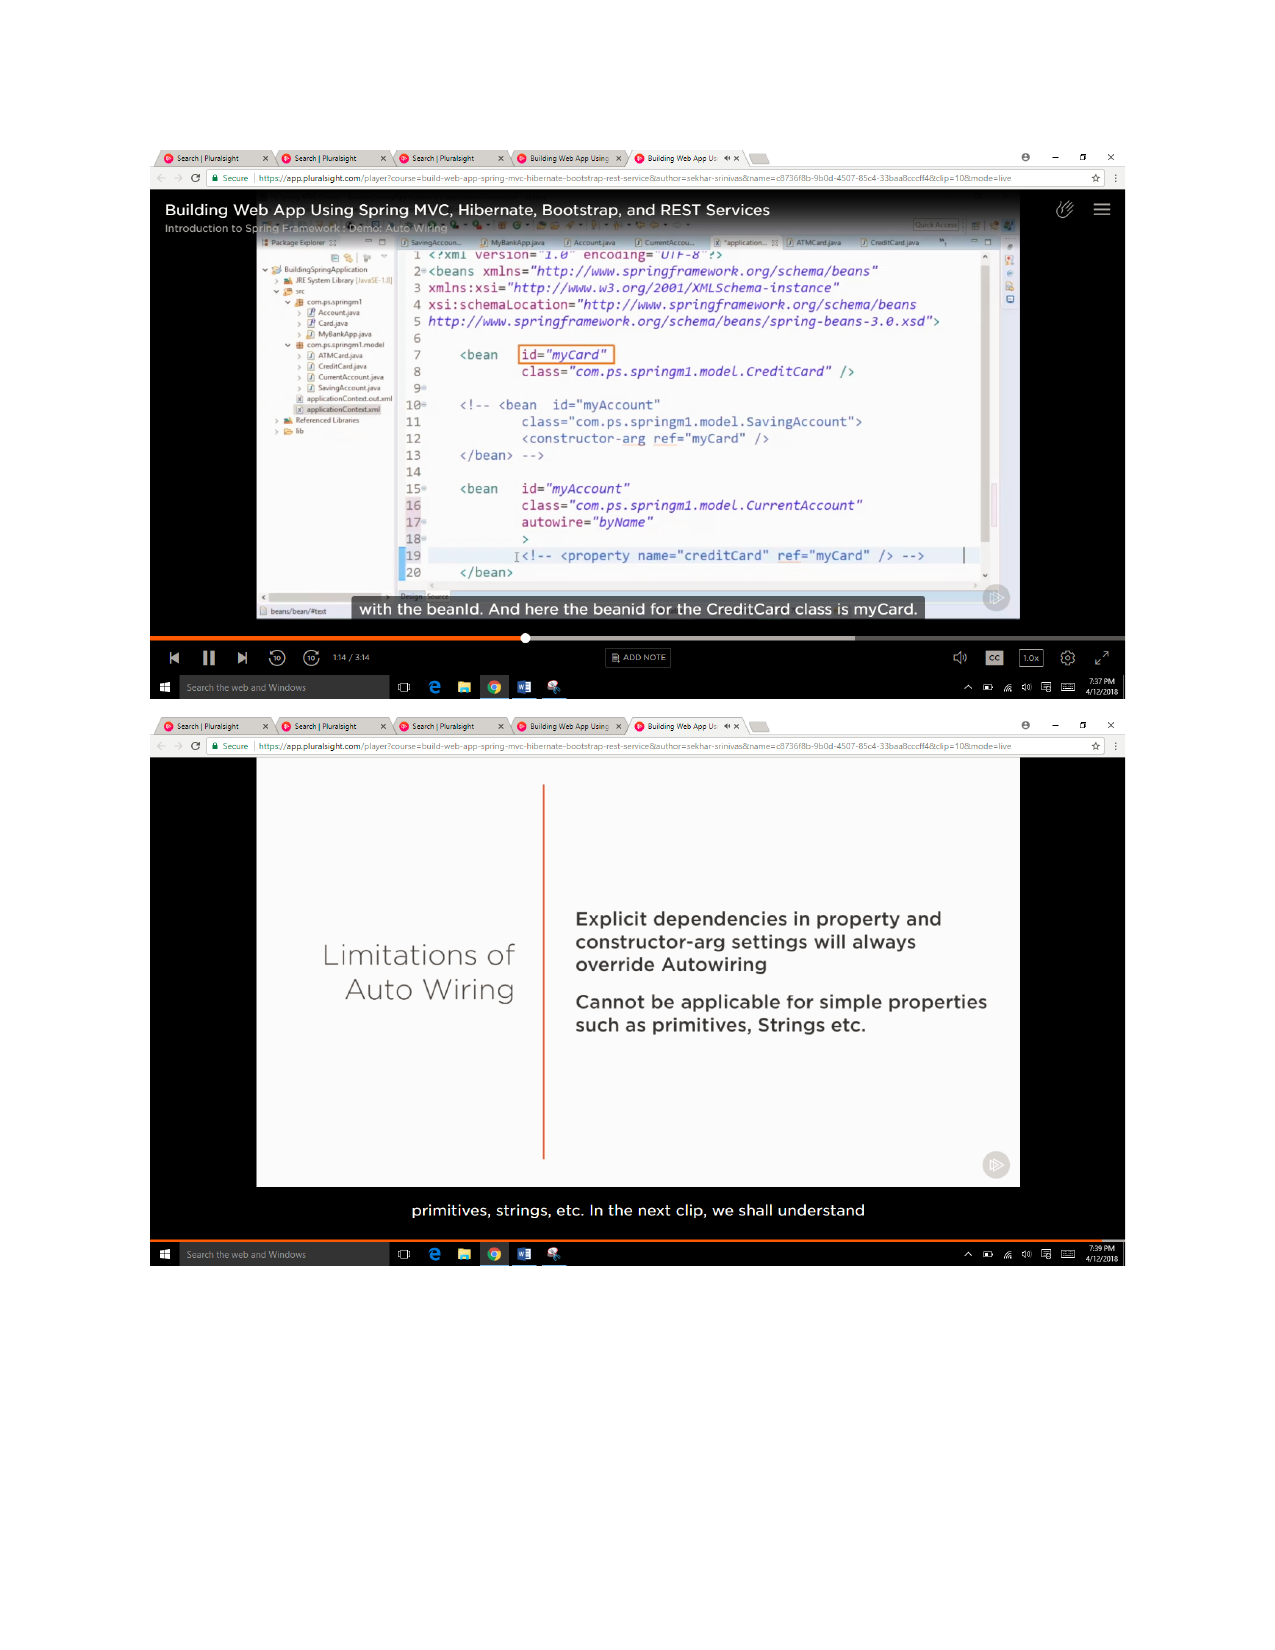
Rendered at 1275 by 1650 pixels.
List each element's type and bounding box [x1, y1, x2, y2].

picture [150, 150, 1125, 699]
picture [150, 717, 1125, 1266]
